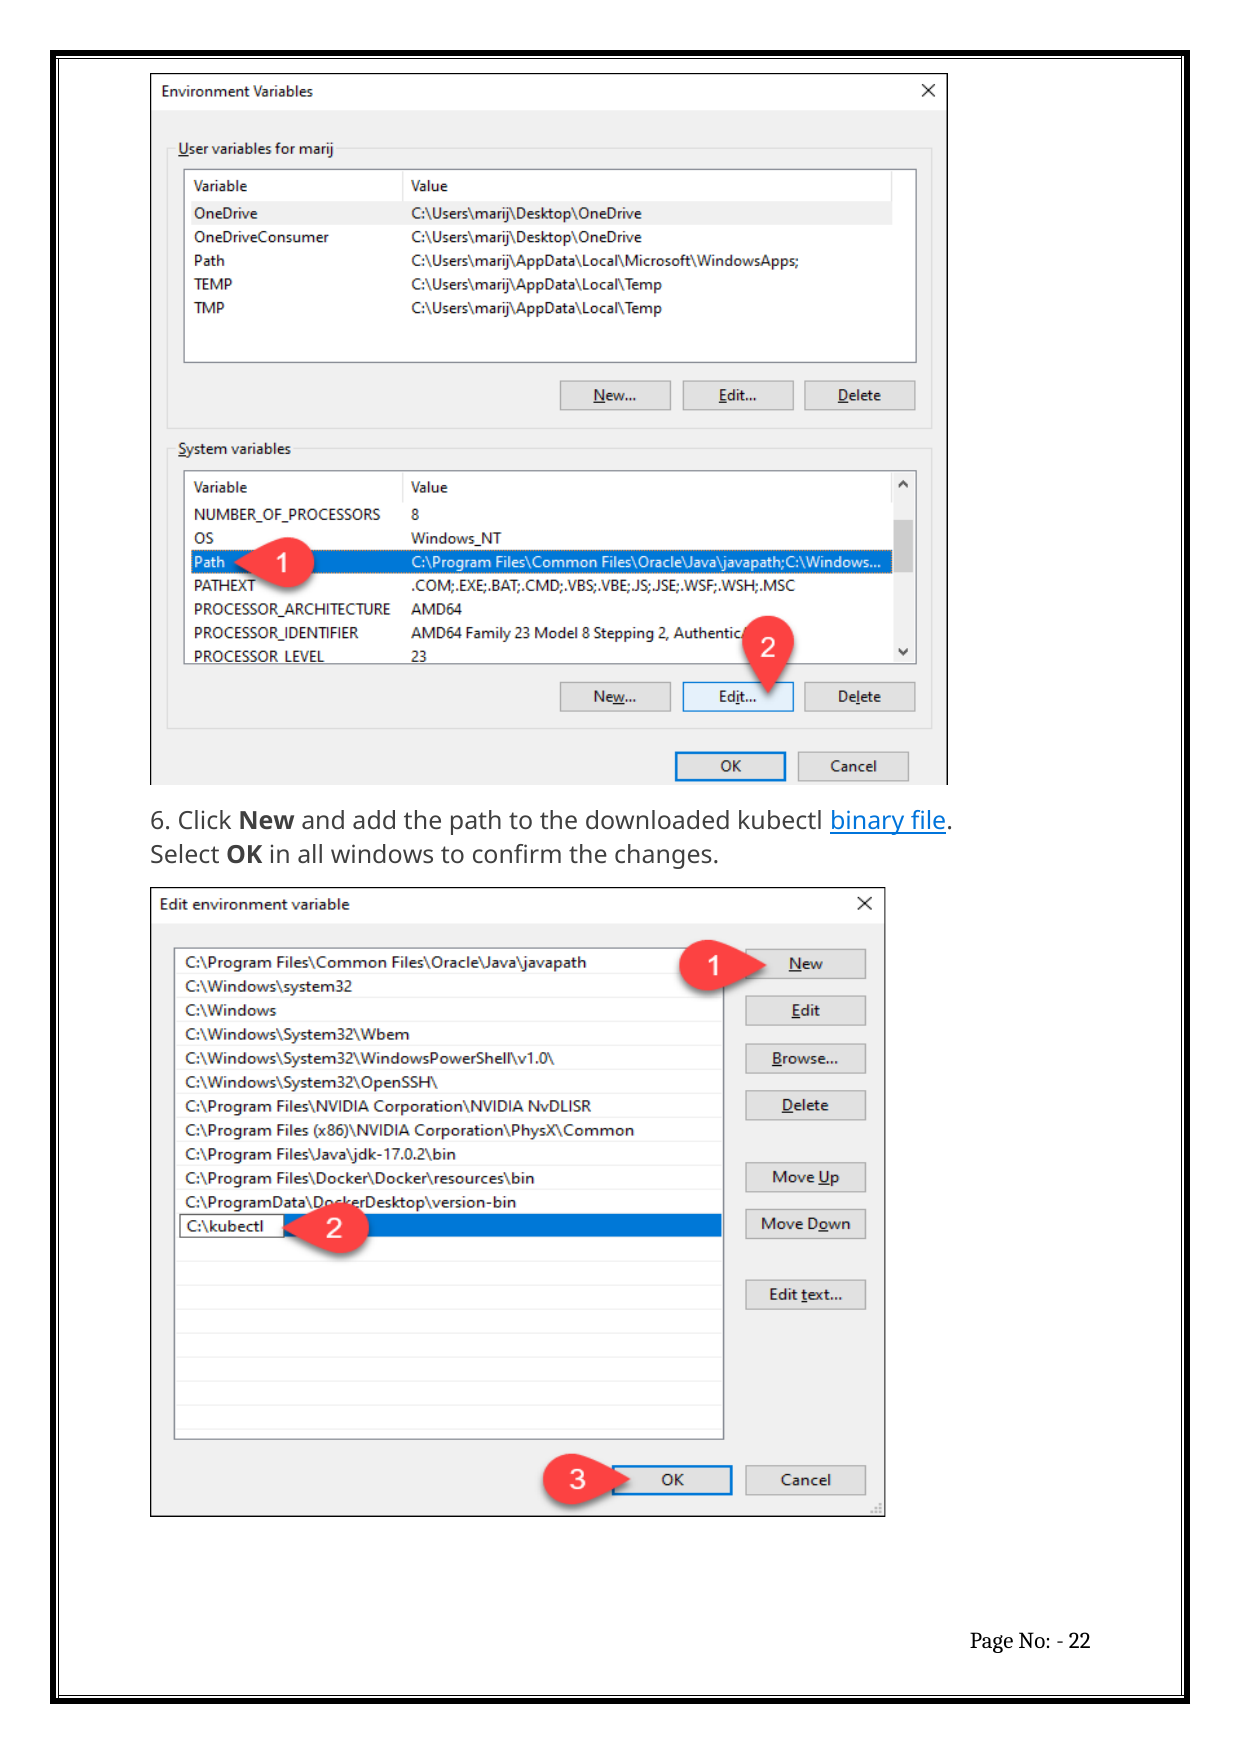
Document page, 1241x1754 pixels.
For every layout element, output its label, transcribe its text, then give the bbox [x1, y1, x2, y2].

text 6. Click New and add the path to the downloaded kubectl binary file. Select OK in all windows to confirm the changes. [150, 803, 1090, 871]
picture [150, 887, 886, 1517]
picture [150, 73, 948, 785]
